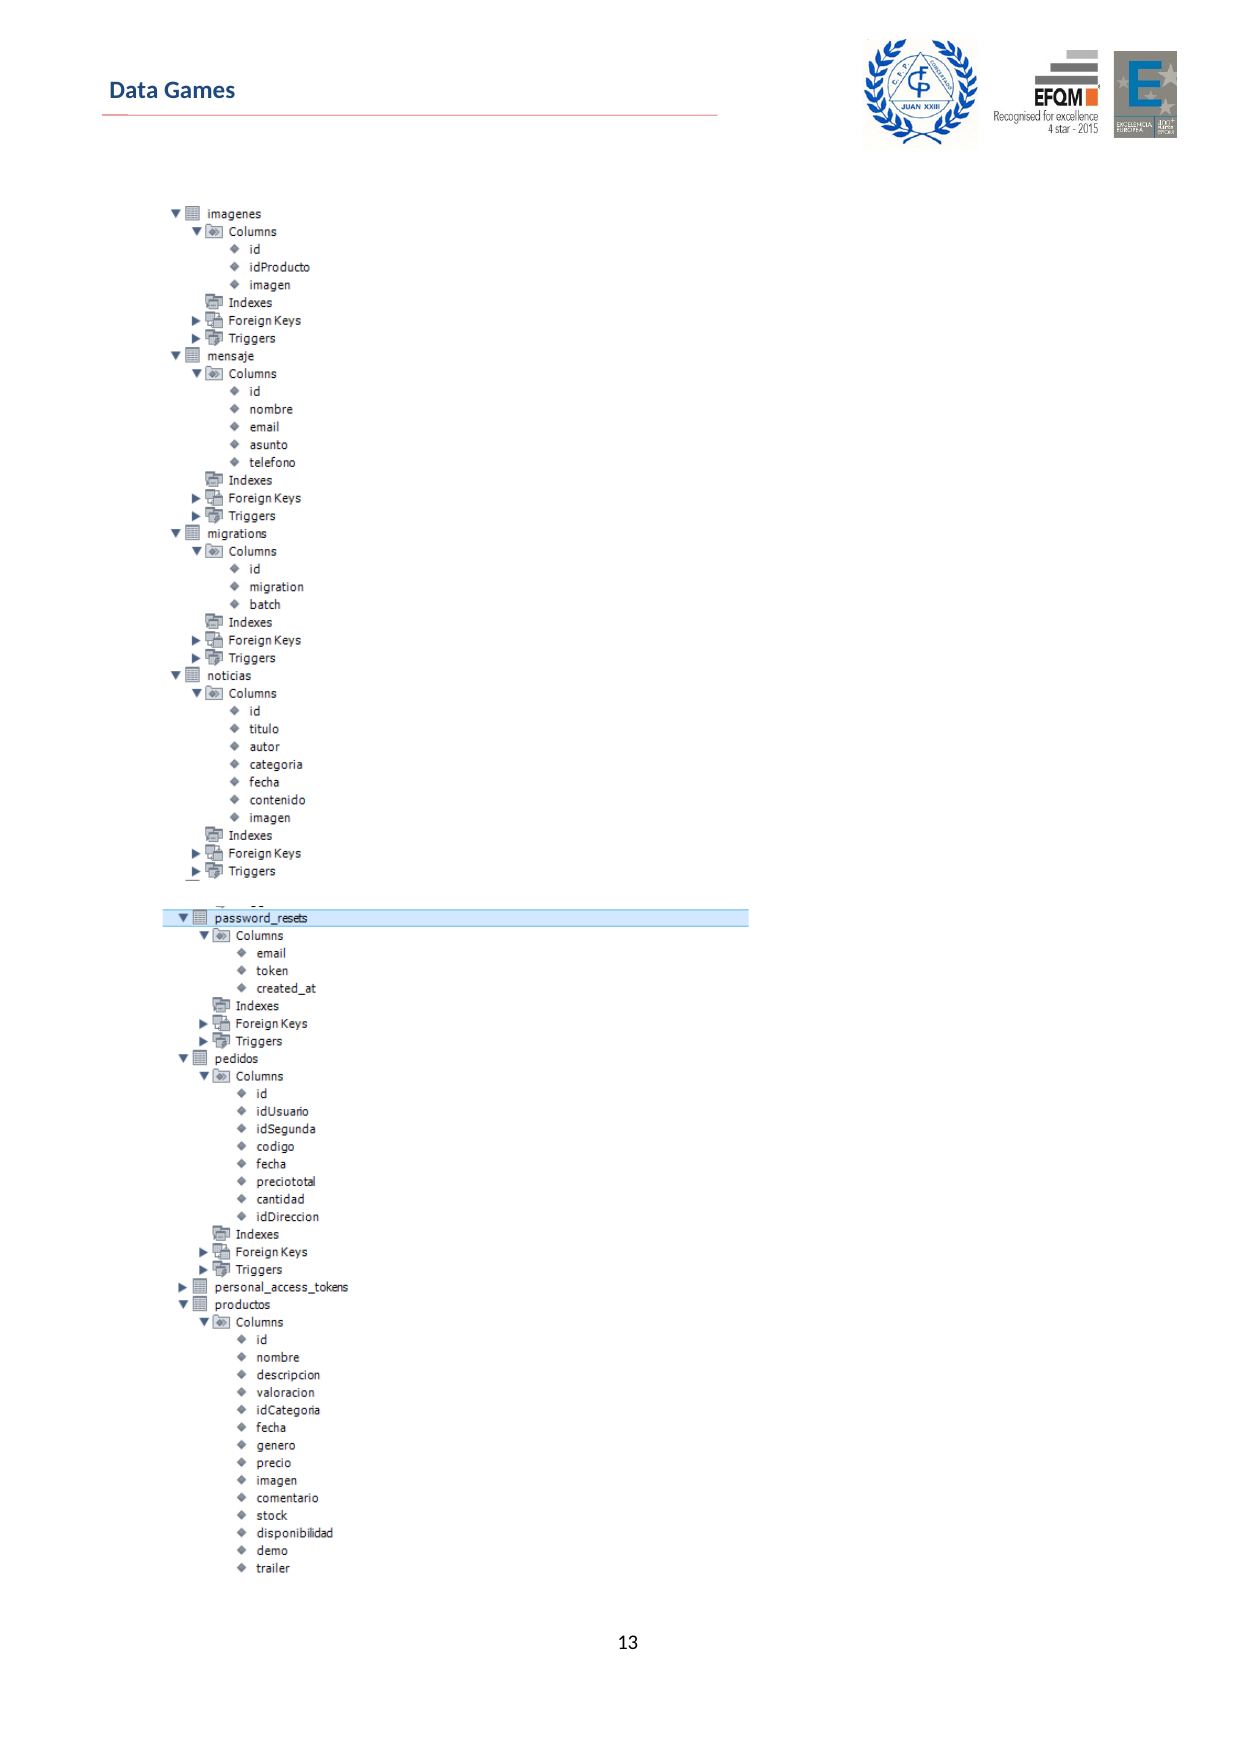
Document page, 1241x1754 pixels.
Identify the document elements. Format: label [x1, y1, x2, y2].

picture [162, 906, 749, 1577]
picture [162, 206, 803, 881]
picture [862, 39, 980, 152]
picture [1113, 51, 1177, 138]
